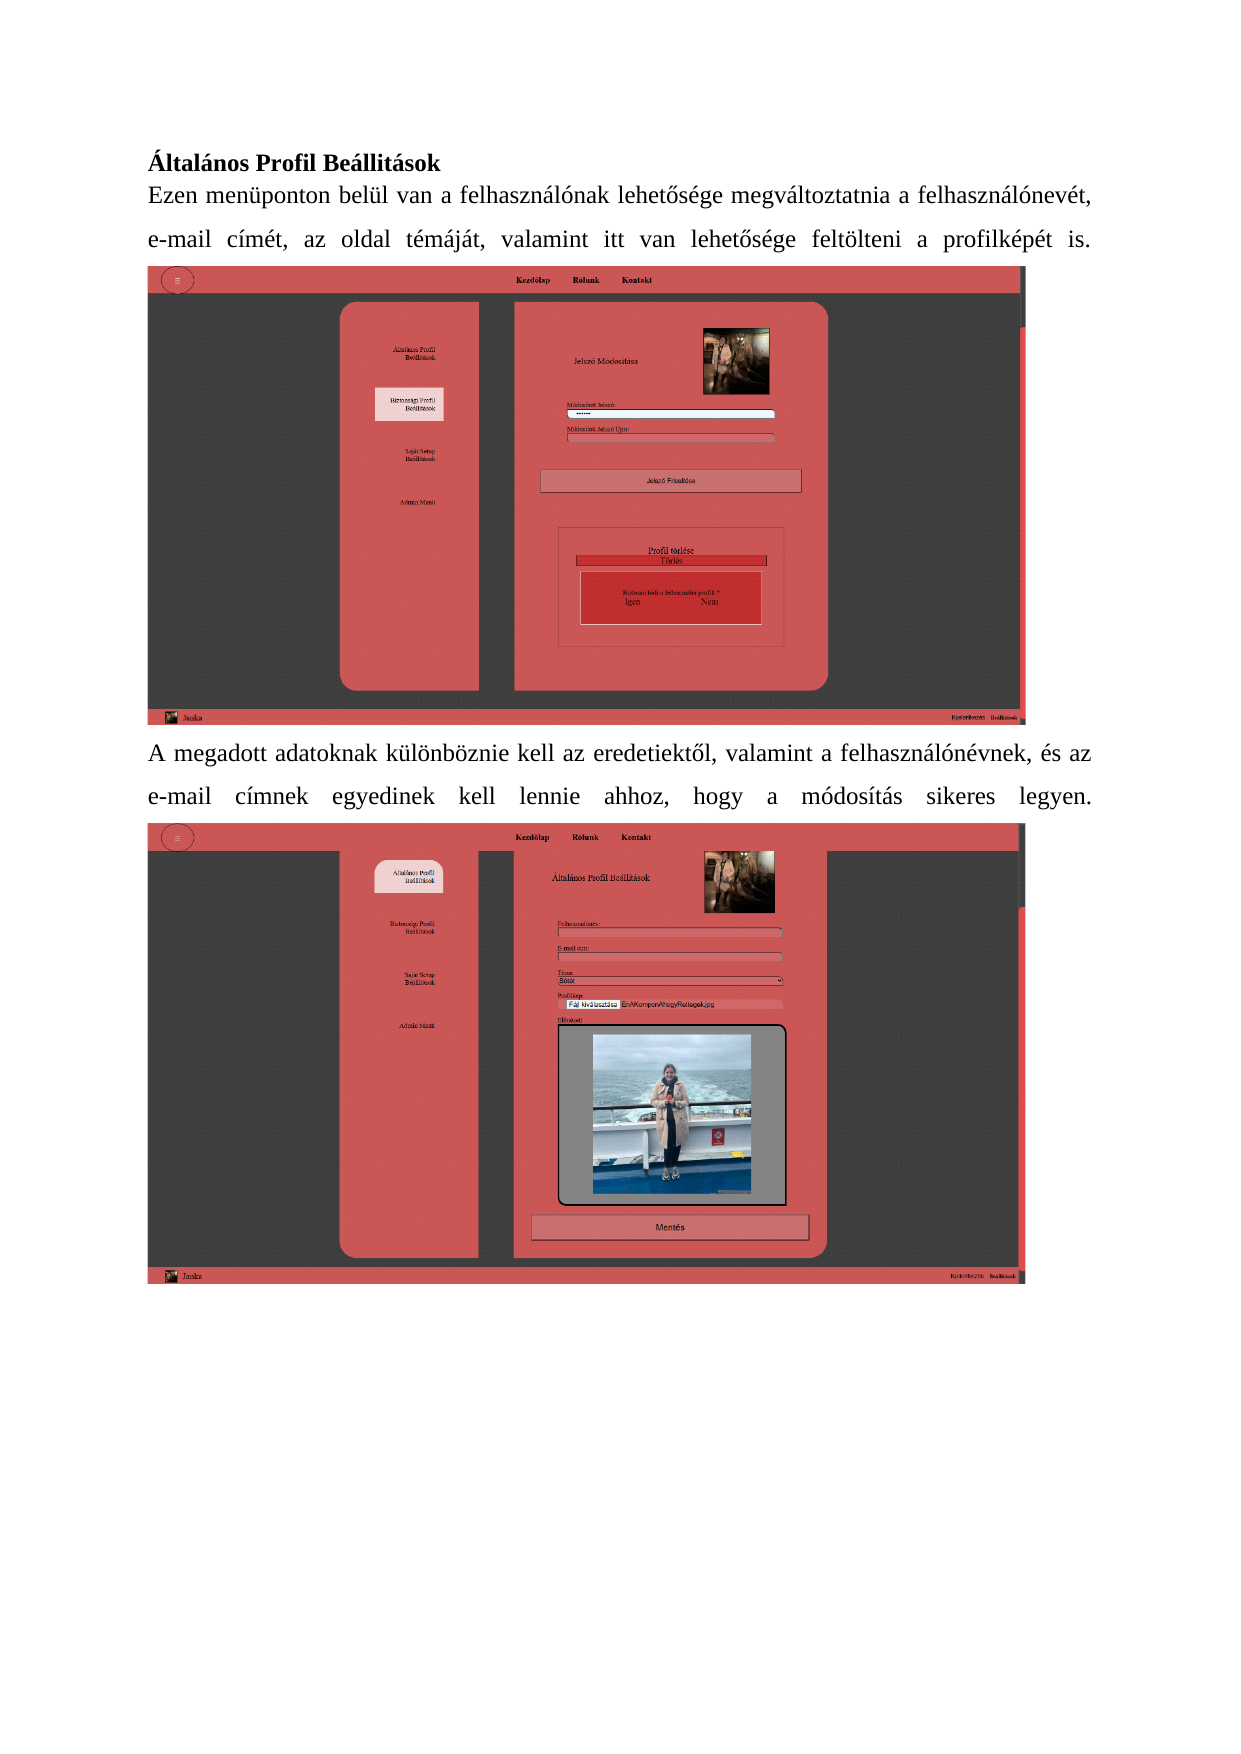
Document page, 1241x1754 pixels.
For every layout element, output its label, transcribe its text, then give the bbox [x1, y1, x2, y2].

picture [147, 266, 1026, 725]
text Általános Profil Beállitások [148, 148, 1093, 176]
picture [147, 823, 1026, 1284]
